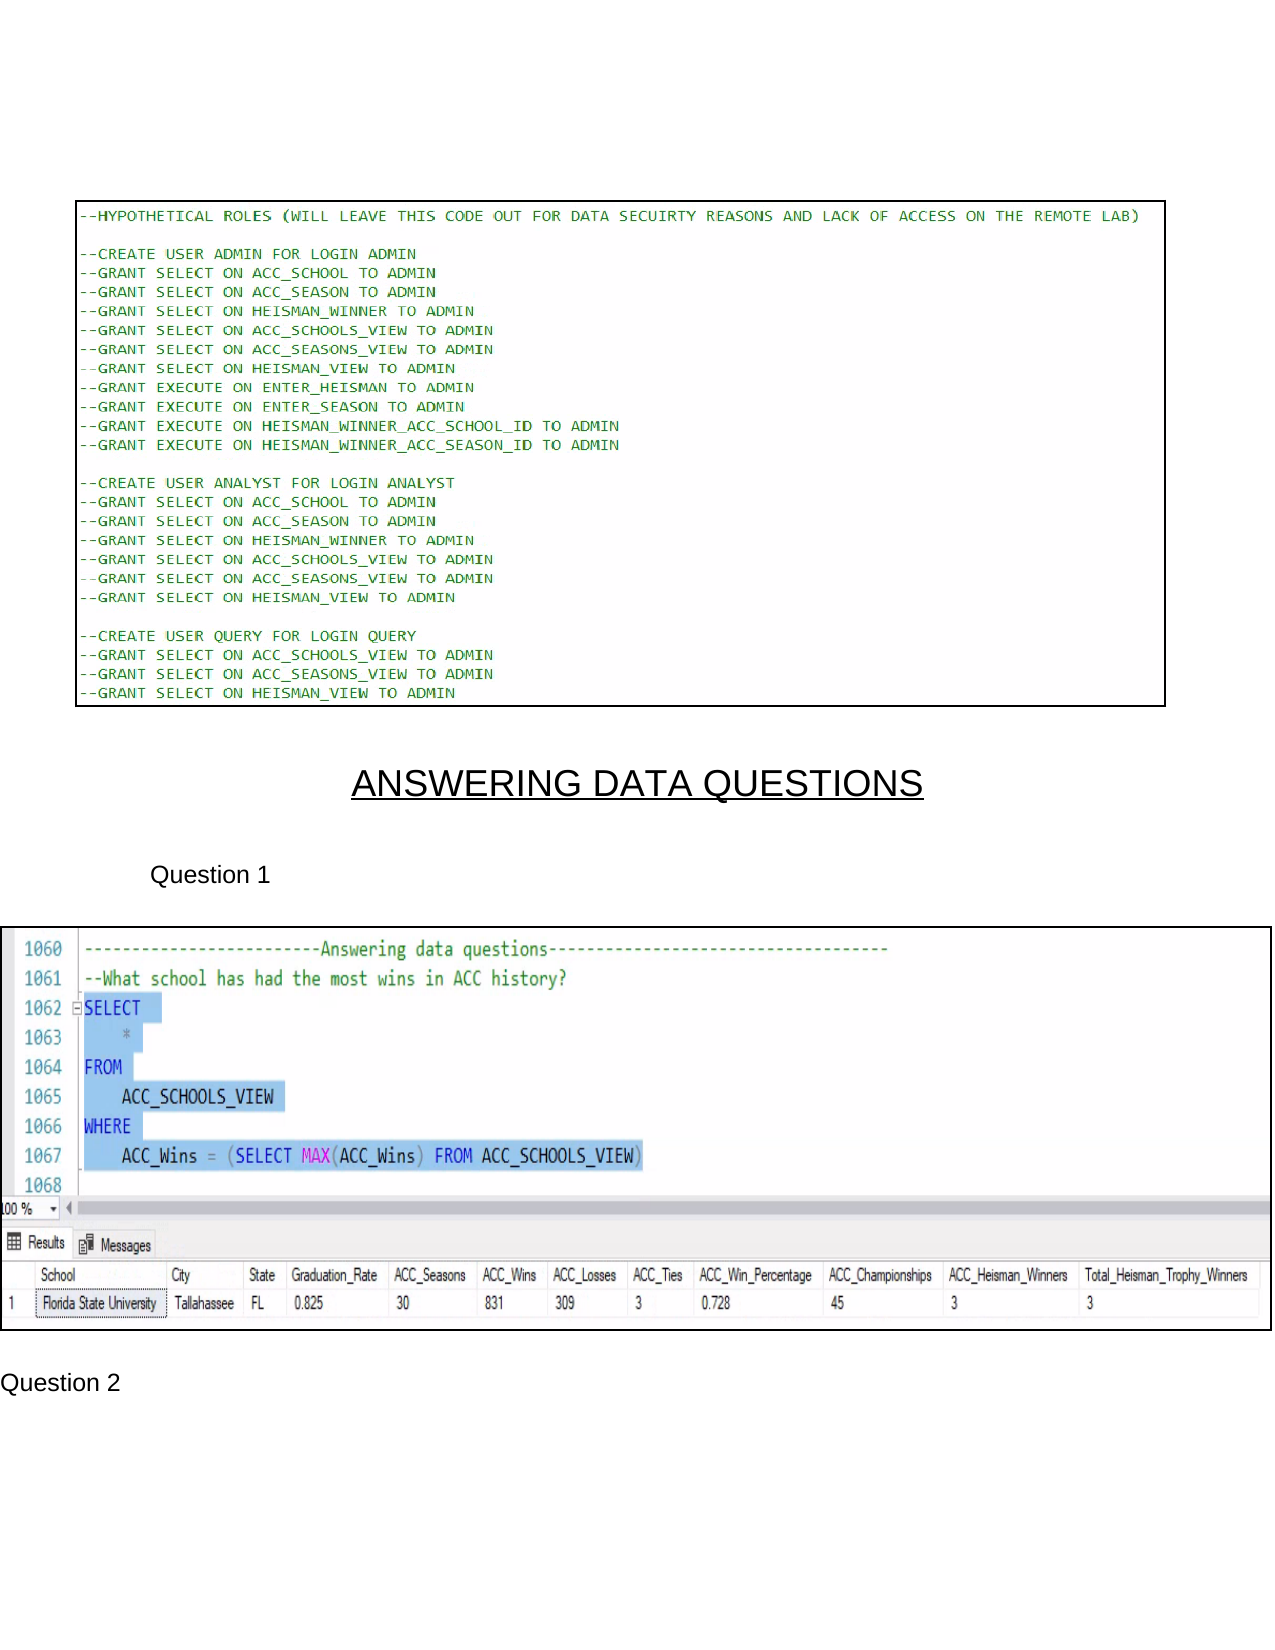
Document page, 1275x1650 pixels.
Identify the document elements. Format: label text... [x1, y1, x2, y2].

picture [77, 202, 1164, 705]
text Question 2 [0, 1368, 1125, 1397]
picture [2, 928, 1270, 1329]
text Question 1 [150, 860, 1125, 889]
text ANSWERING DATA QUESTIONS [150, 761, 1125, 804]
